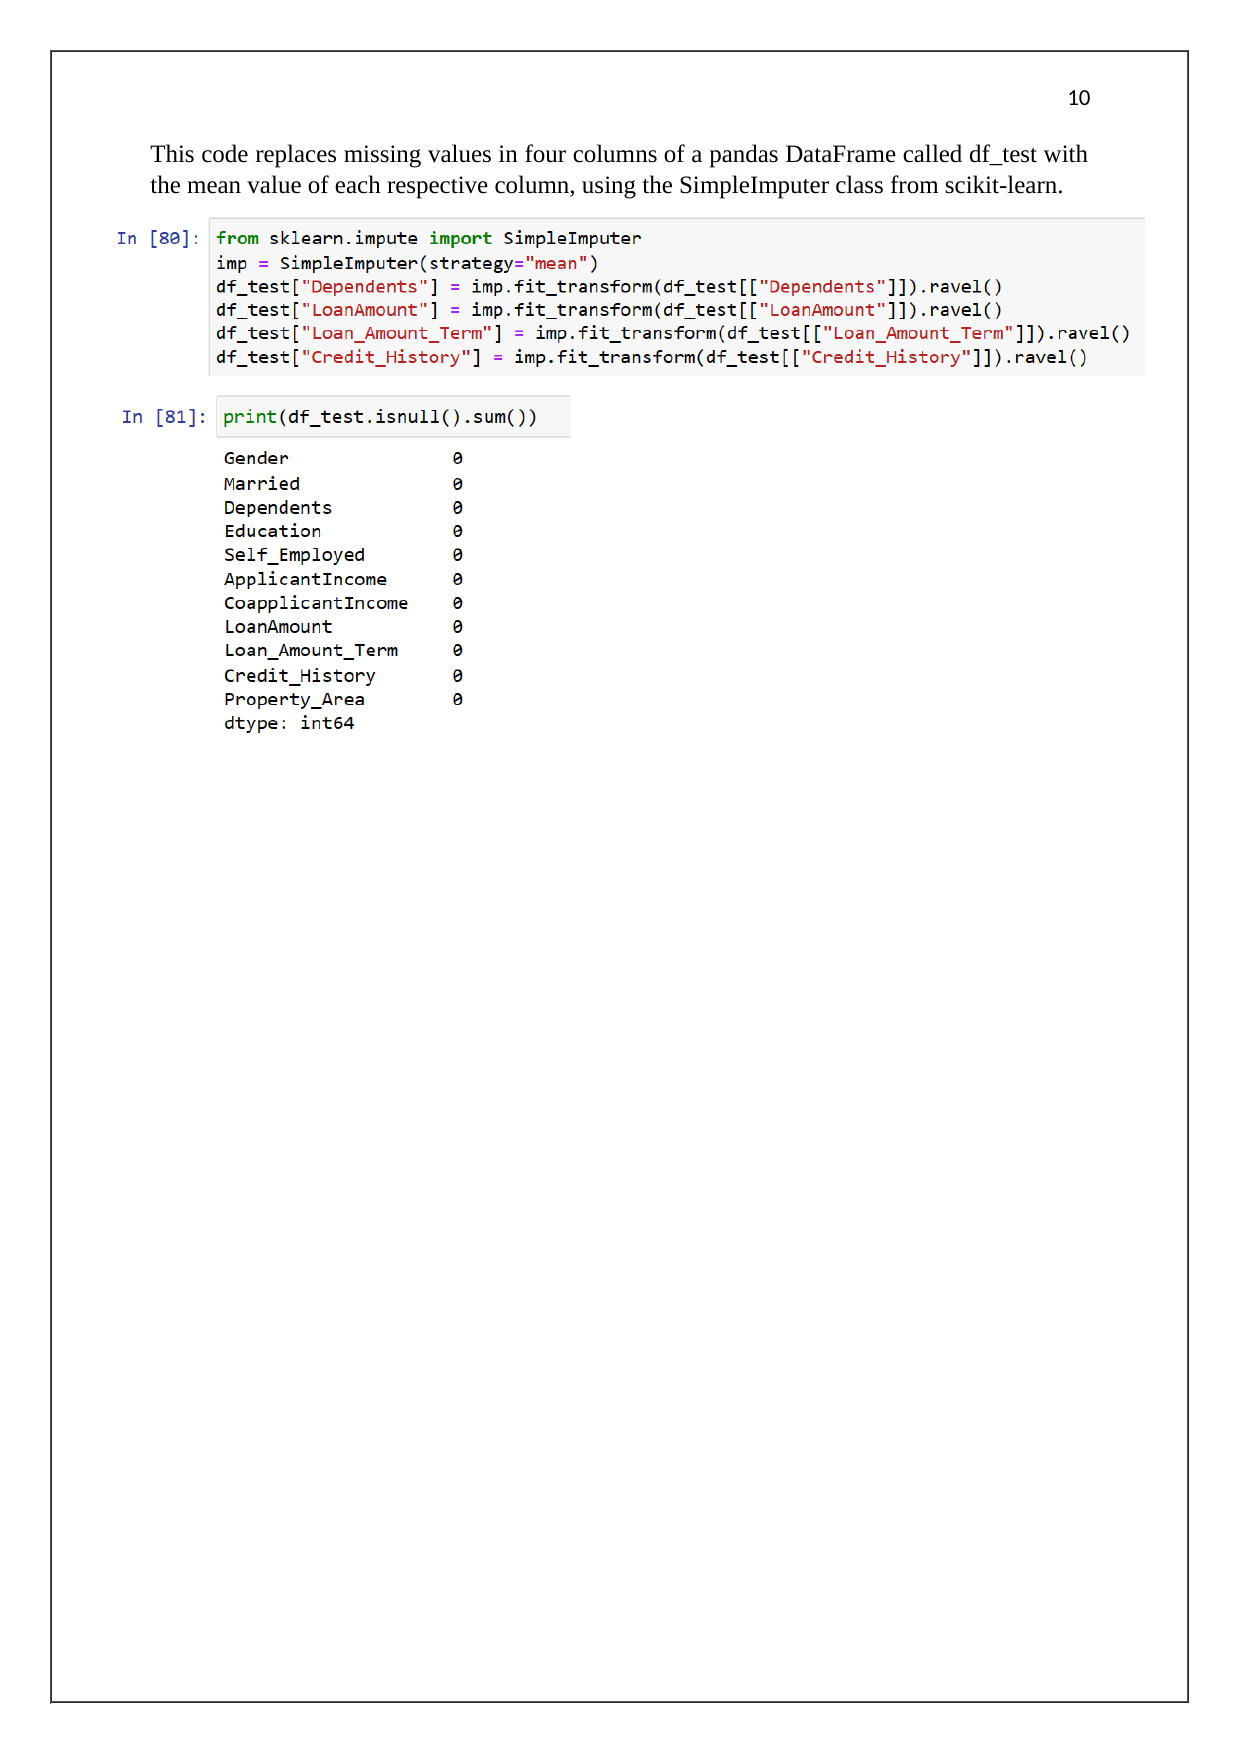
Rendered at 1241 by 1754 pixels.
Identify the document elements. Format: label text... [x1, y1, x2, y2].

text This code replaces missing values in four columns of a pandas DataFrame called df_test with the mean value of each respective column, using the SimpleImputer class from scikit-learn. [150, 139, 1090, 199]
picture [91, 217, 1145, 376]
picture [91, 394, 571, 733]
